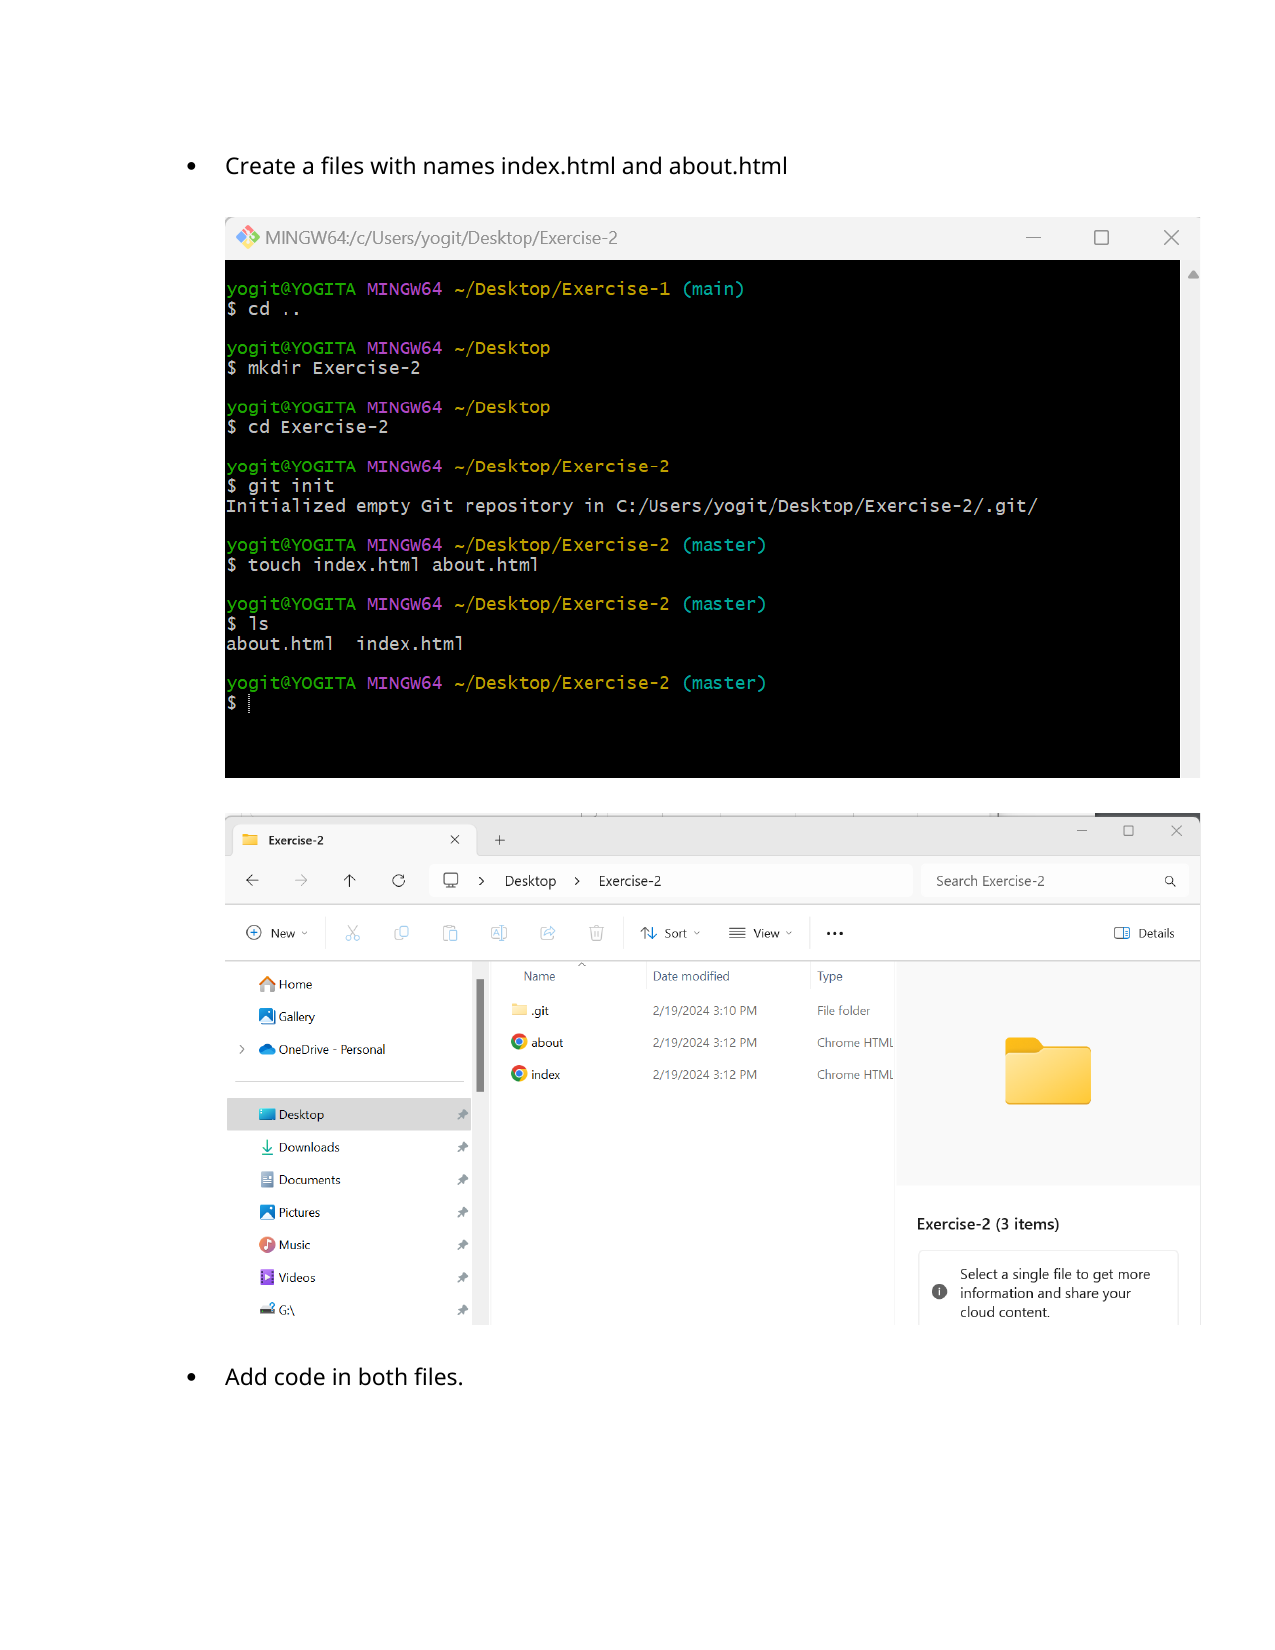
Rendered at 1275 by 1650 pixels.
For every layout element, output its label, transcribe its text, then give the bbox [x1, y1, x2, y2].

list Add code in both files. [187, 1360, 1125, 1392]
picture [225, 813, 1200, 1325]
picture [225, 217, 1200, 778]
list Create a files with names index.html and about.html [187, 150, 1125, 181]
